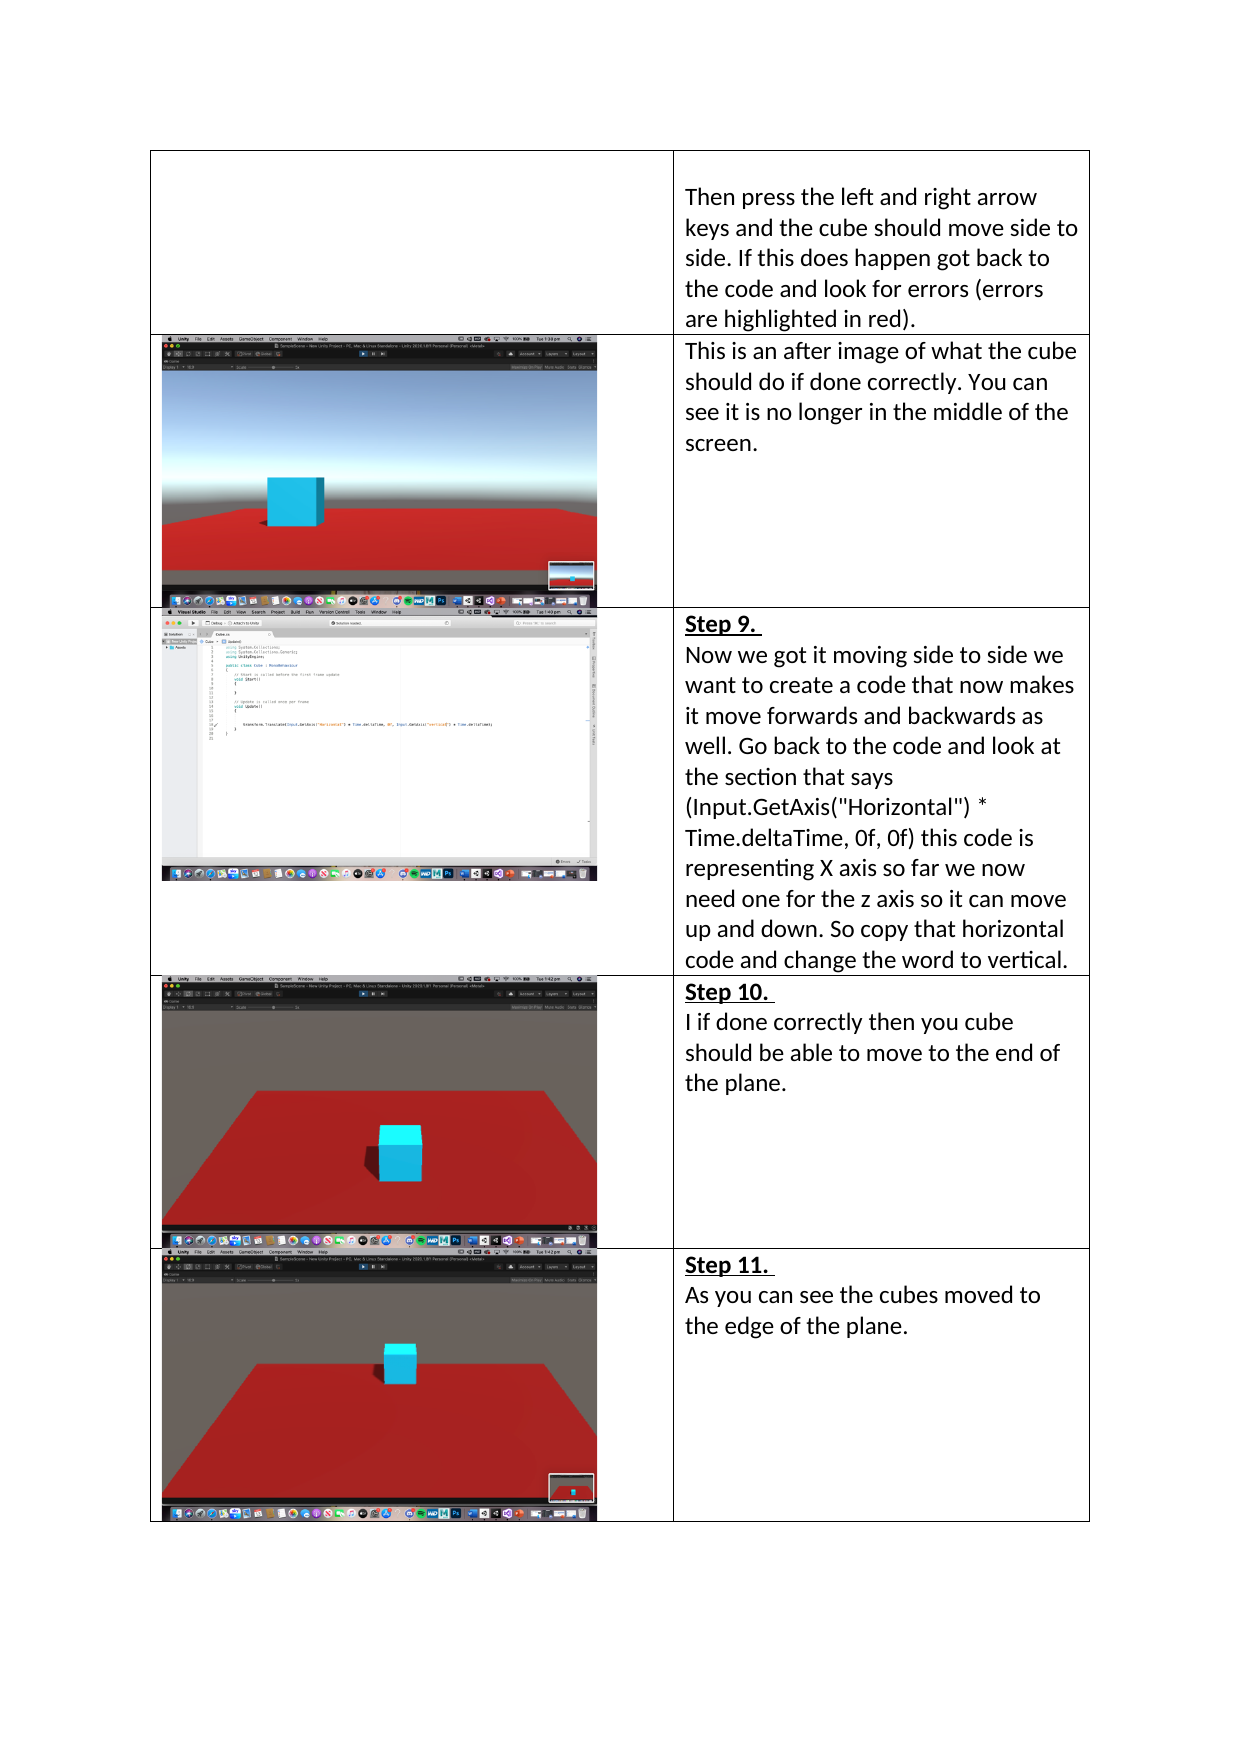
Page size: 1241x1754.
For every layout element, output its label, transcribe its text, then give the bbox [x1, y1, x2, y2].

table_cell Step 10. I if done correctly then you cube should be able to move to the end of the plane. [674, 976, 1089, 1248]
table_cell [598, 976, 673, 1248]
picture [161, 975, 598, 1521]
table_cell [674, 151, 1089, 334]
table_cell [598, 335, 673, 607]
table_cell [151, 608, 673, 974]
table_cell Step 11. As you can see the cubes moved to the edge of the plane. [674, 1249, 1089, 1521]
table_cell [151, 151, 673, 334]
table_cell [151, 976, 161, 1248]
picture [161, 335, 598, 881]
table_cell Step 9. Now we got it moving side to side we want to create a code that now makes it move forwards and backwards as well. Go back to the code and look at the section that says (Input.GetAxis("Horizontal") * Time.deltaTime, 0f, 0f) this code is representing X axis so far we now need one for the z axis so it can move up and down. So copy that horizontal code and change the word to vertical. [674, 608, 1089, 974]
table_cell [151, 335, 161, 607]
table_cell This is an after image of what the cube should do if done correctly. You can see it is no longer in the middle of the screen. [674, 335, 1089, 607]
table_cell [598, 1249, 673, 1521]
table_cell [151, 1249, 161, 1521]
